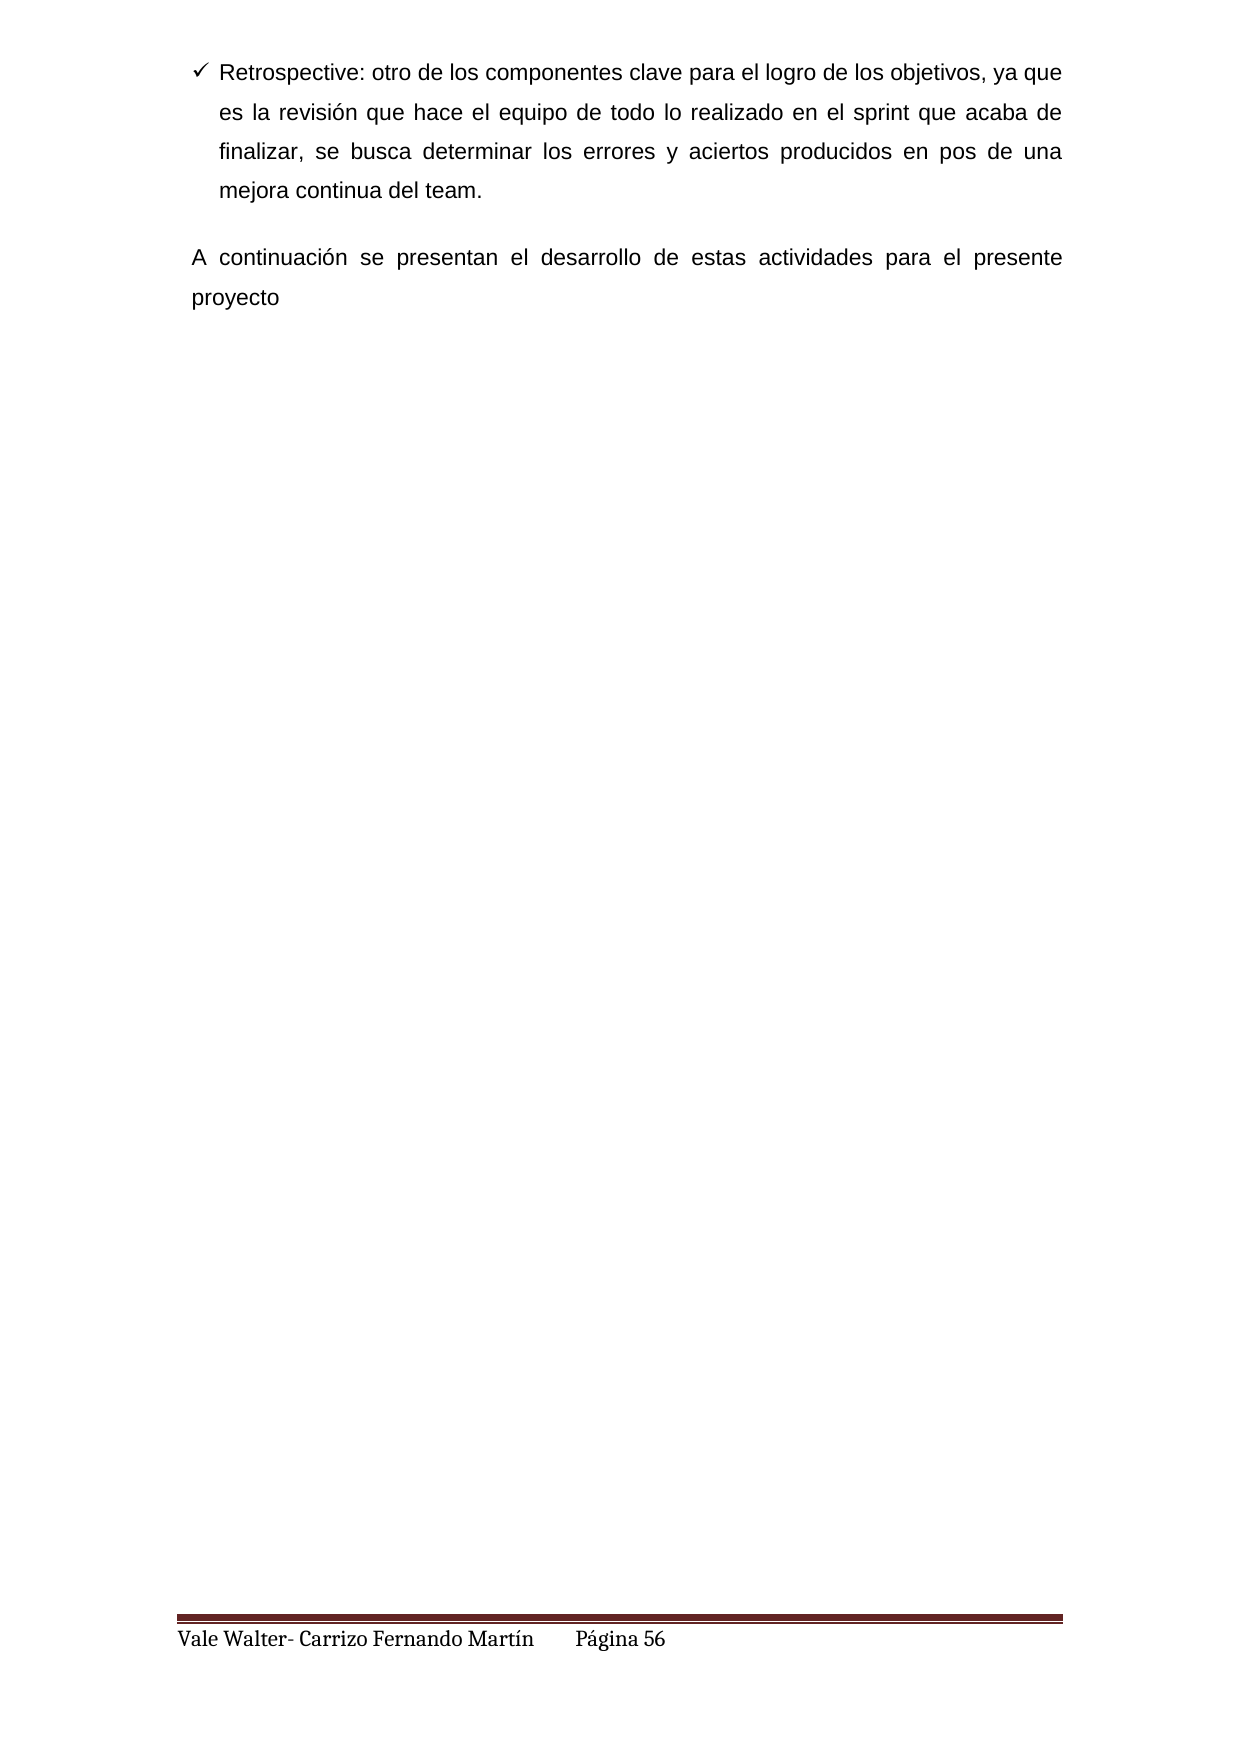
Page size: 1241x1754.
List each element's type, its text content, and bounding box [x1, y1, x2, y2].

text A continuación se presentan el desarrollo de estas actividades para el presente proyecto [191, 244, 1063, 310]
list Retrospective: otro de los componentes clave para el logro de los objetivos, ya que es la revisión que hace el equipo de todo lo realizado en el sprint que acaba de finalizar, se busca determinar los errores y aciertos producidos en pos de una mejora continua del team. [191, 59, 1063, 204]
